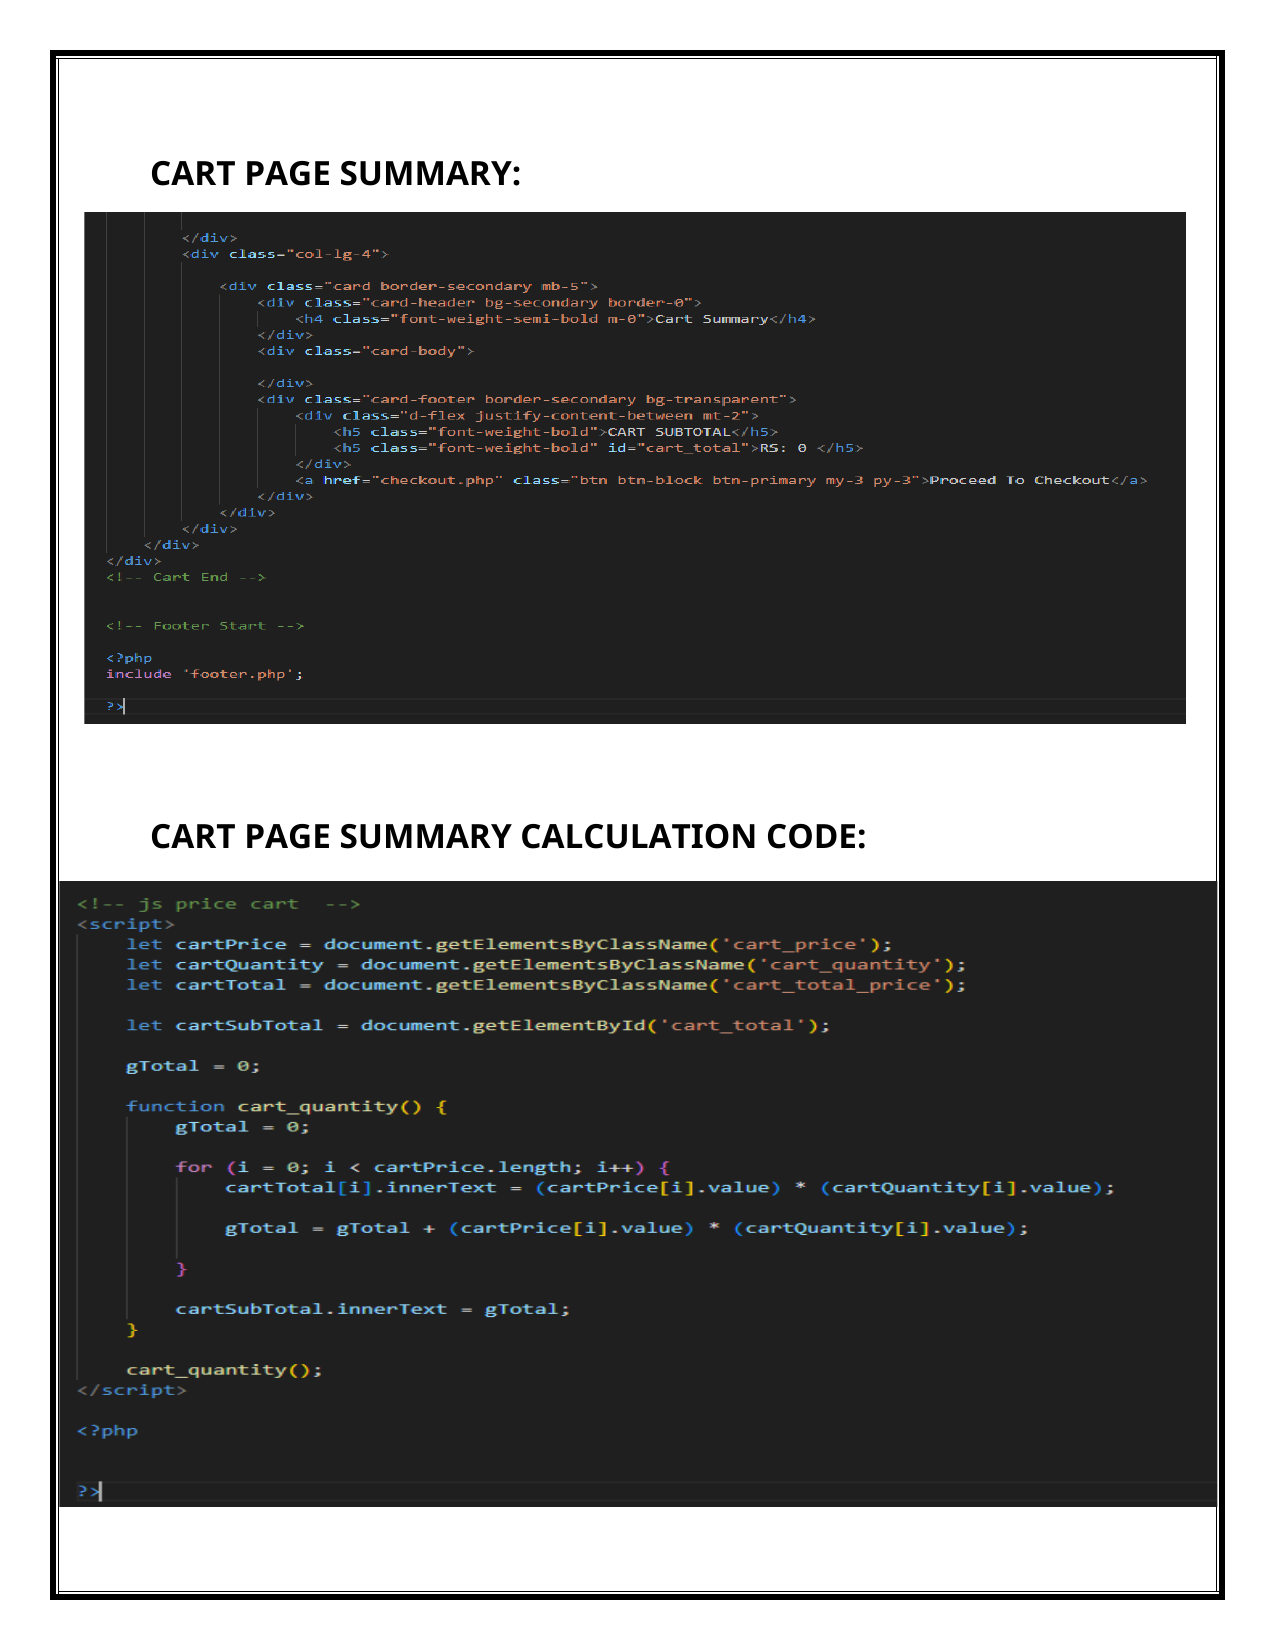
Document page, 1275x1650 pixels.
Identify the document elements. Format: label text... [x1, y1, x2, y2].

picture [59, 881, 1218, 1507]
text CART PAGE SUMMARY: [150, 150, 1125, 195]
text CART PAGE SUMMARY CALCULATION CODE: [150, 813, 1125, 858]
picture [84, 212, 1186, 724]
